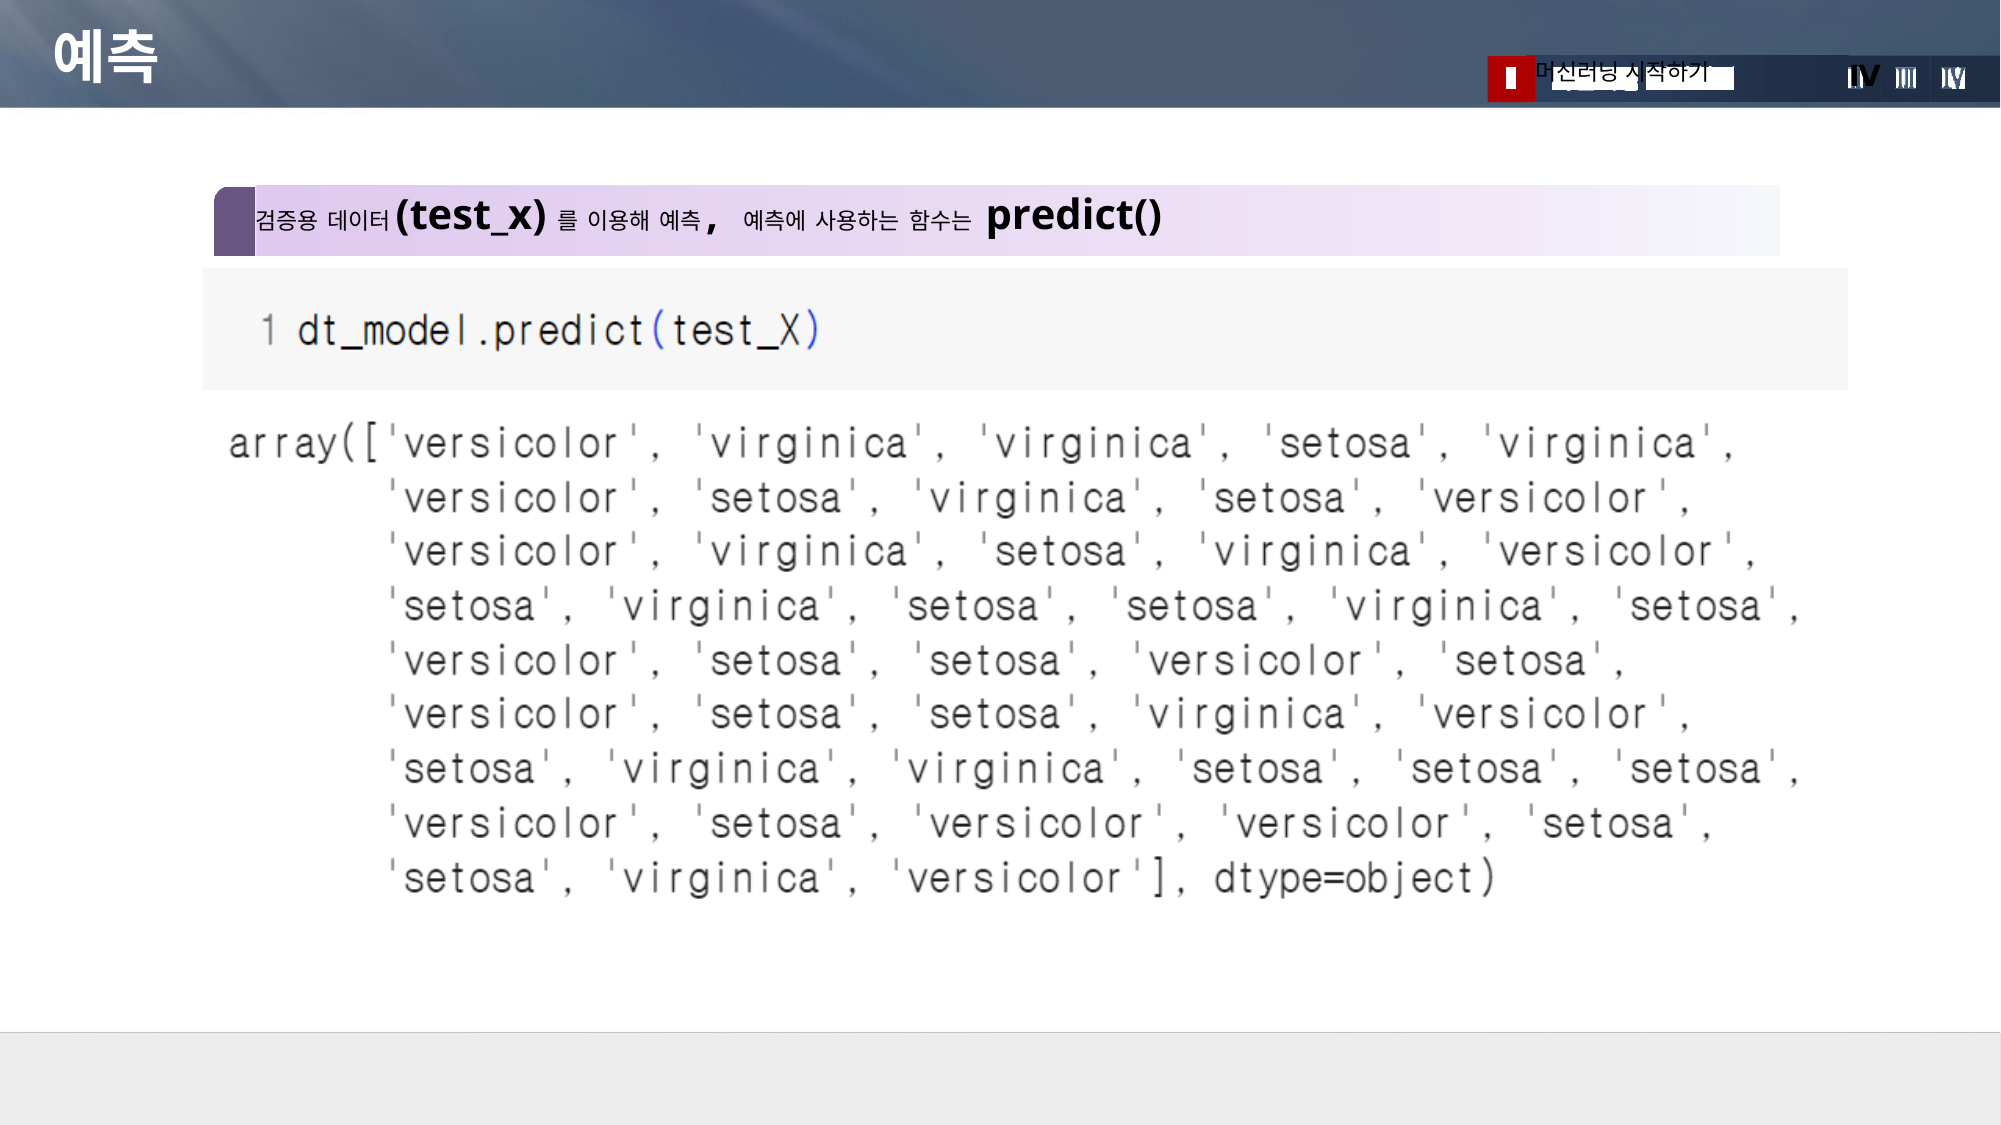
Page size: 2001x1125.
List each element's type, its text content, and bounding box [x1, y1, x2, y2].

subtitle 예측 [52, 2, 2000, 98]
picture [0, 0, 2001, 1125]
